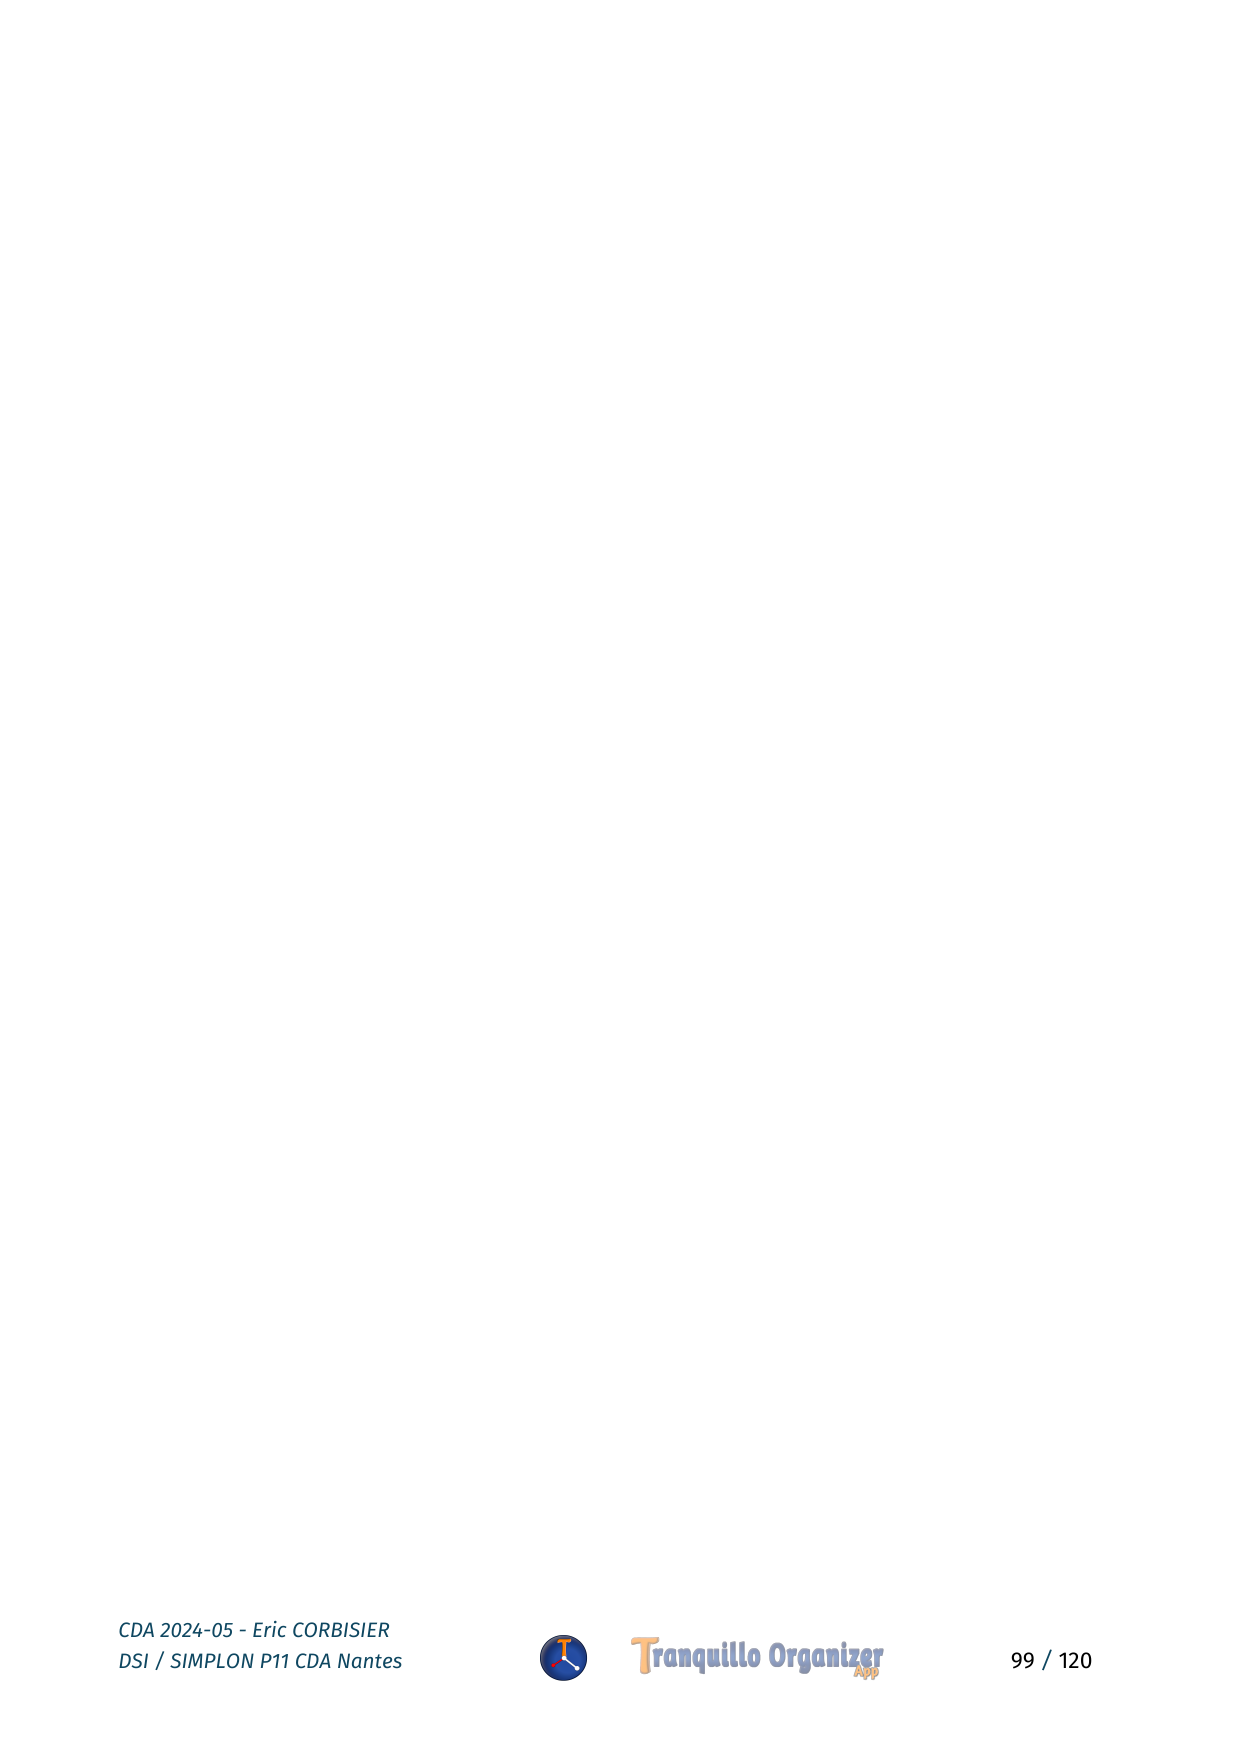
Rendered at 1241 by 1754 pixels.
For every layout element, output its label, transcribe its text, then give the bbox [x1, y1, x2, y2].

picture [539, 1635, 589, 1682]
